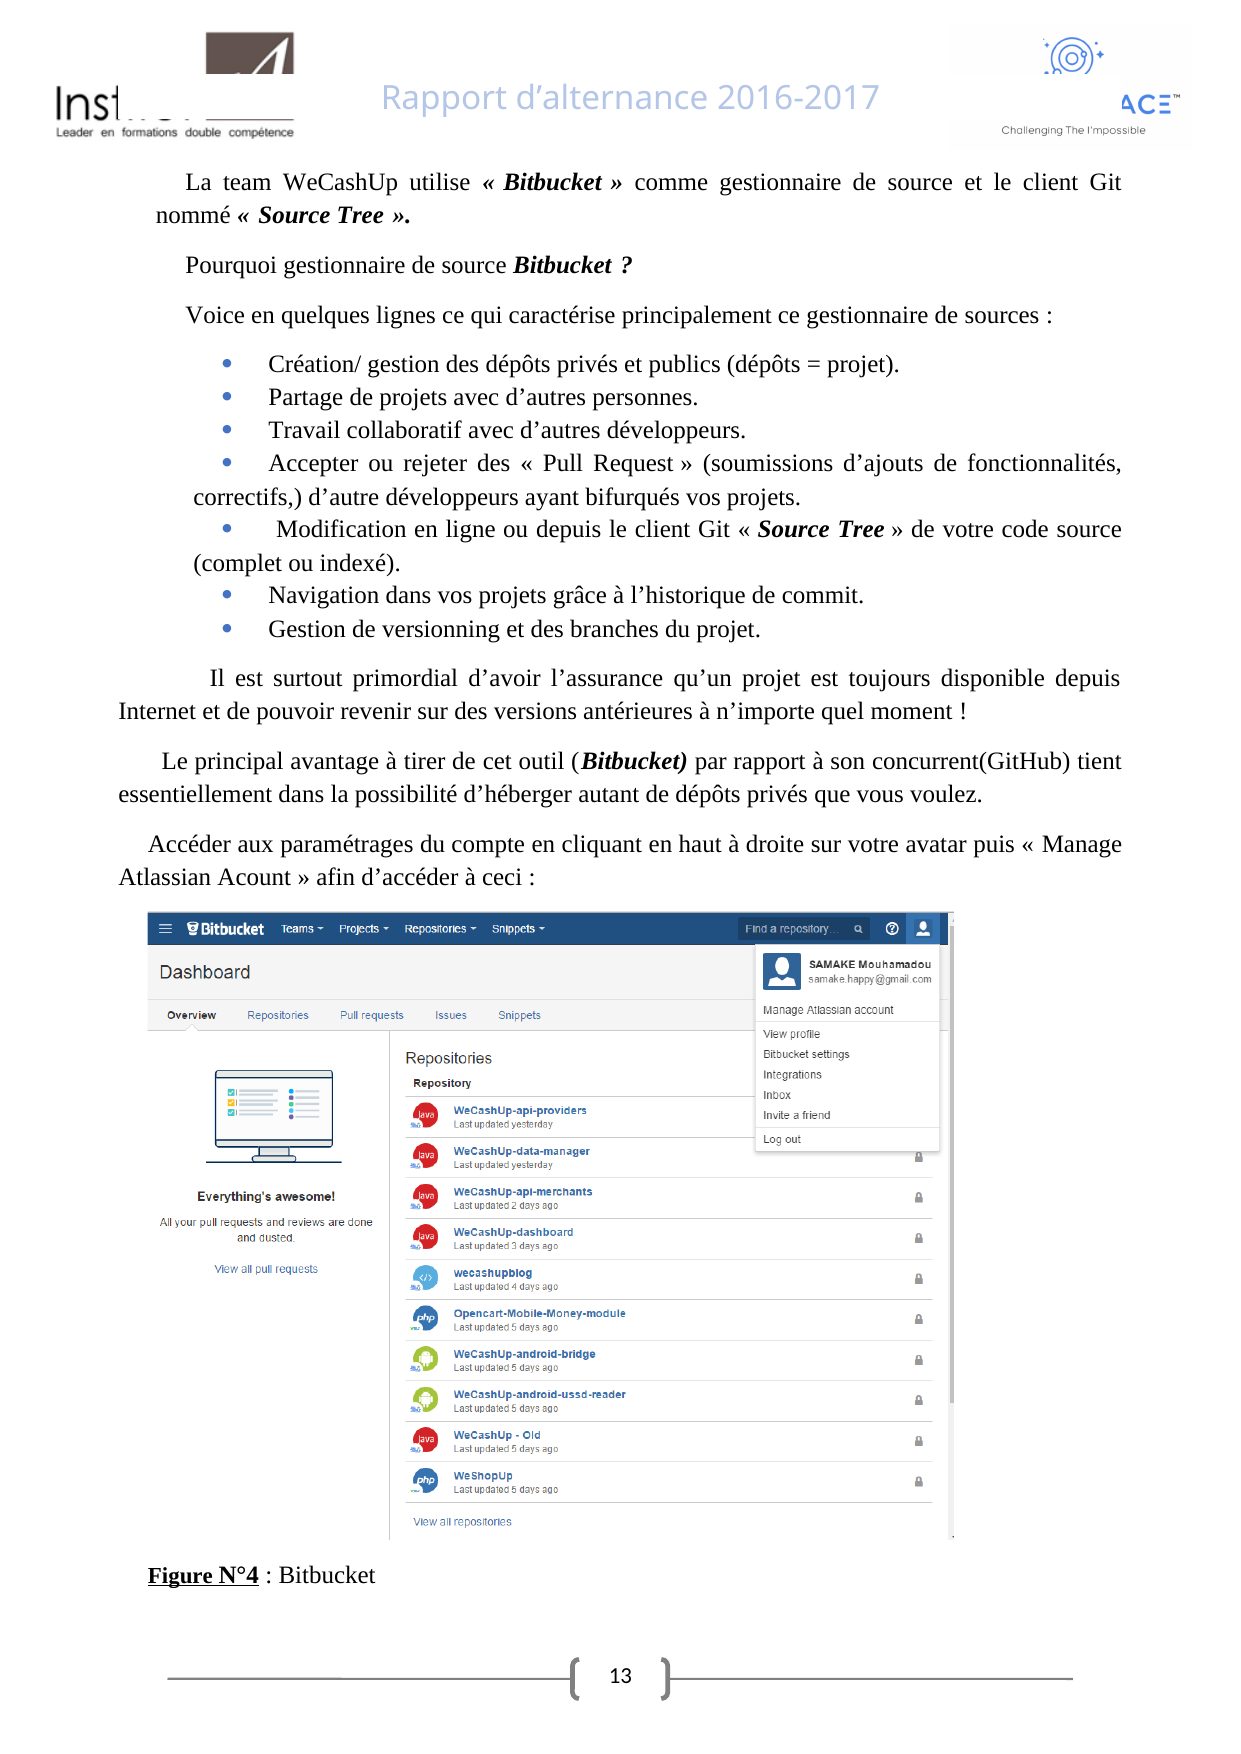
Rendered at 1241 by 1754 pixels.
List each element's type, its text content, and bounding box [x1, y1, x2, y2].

list Partage de projets avec d’autres personnes. [193, 382, 1122, 411]
list Gestion de versionning et des branches du projet. [193, 614, 1122, 642]
text Figure N°4 : Bitbucket [118, 1560, 1122, 1589]
picture [949, 23, 1193, 150]
list Navigation dans vos projets grâce à l’historique de commit. [193, 581, 1122, 609]
list Création/ gestion des dépôts privés et publics (dépôts = projet). [193, 349, 1122, 378]
text Il est surtout primordial d’avoir l’assurance qu’un projet est toujours disponible depuis Internet et de pouvoir revenir sur des versions antérieures à n’importe quel moment ! [118, 663, 1122, 725]
picture [147, 911, 954, 1540]
list Modification en ligne ou depuis le client Git « Source Tree » de votre code source (complet ou indexé). [193, 514, 1122, 576]
list Travail collaboratif avec d’autres développeurs. [193, 416, 1122, 444]
text Accéder aux paramétrages du compte en cliquant en haut à droite sur votre avatar puis « Manage Atlassian Acount » afin d’accéder à ceci : [118, 829, 1122, 891]
picture [49, 21, 307, 150]
list Accepter ou rejeter des « Pull Request » (soumissions d’ajouts de fonctionnalités, correctifs,) d’autre développeurs ayant bifurqués vos projets. [193, 448, 1122, 510]
text Voice en quelques lignes ce qui caractérise principalement ce gestionnaire de sources : [156, 300, 1122, 328]
text Pourquoi gestionnaire de source Bitbucket ? [156, 250, 1122, 279]
text La team WeCashUp utilise « Bitbucket » comme gestionnaire de source et le client Git nommé « Source Tree ». [156, 167, 1122, 229]
text Le principal avantage à tirer de cet outil (Bitbucket) par rapport à son concurrent(GitHub) tient essentiellement dans la possibilité d’héberger autant de dépôts privés que vous voulez. [118, 746, 1122, 808]
